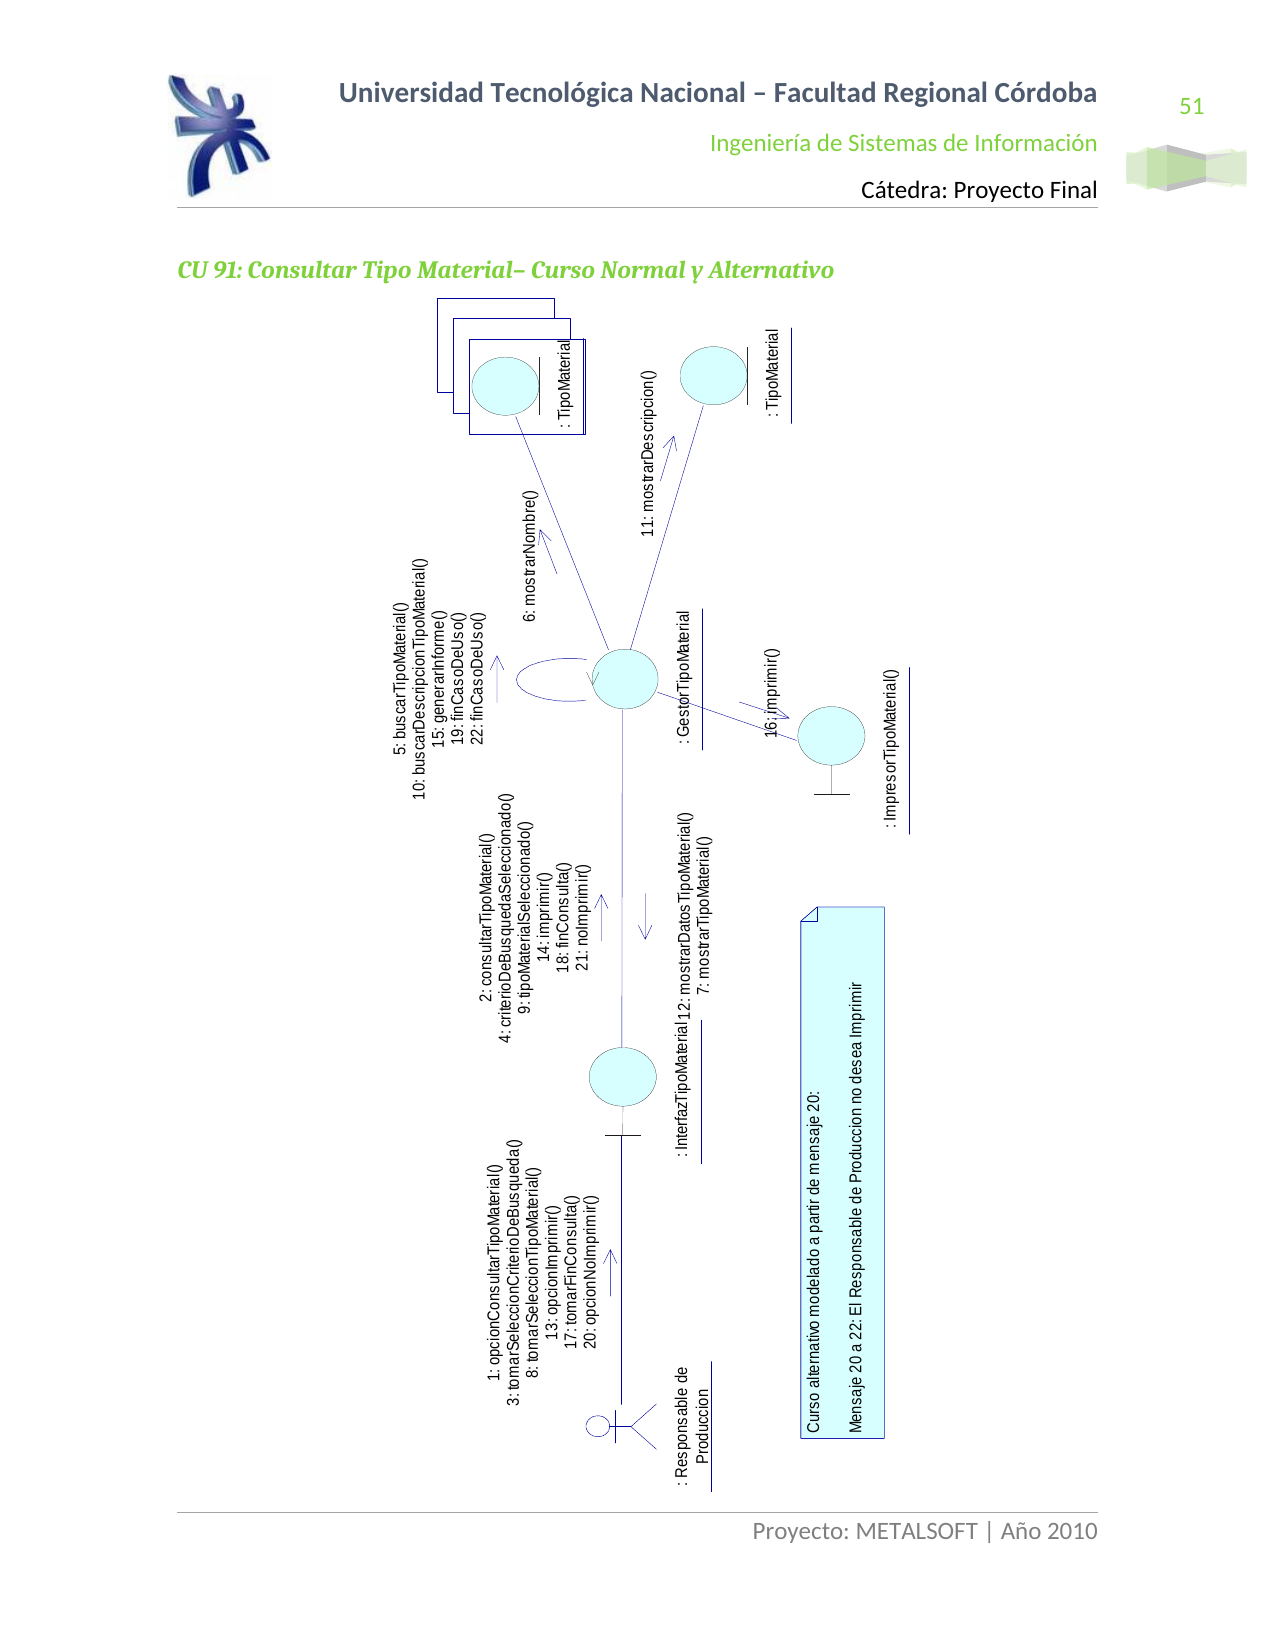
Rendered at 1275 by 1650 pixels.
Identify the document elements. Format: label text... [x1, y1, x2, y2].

text CU 91: Consultar Tipo Material– Curso Normal y Alternativo [177, 256, 1098, 284]
picture [167, 74, 272, 199]
